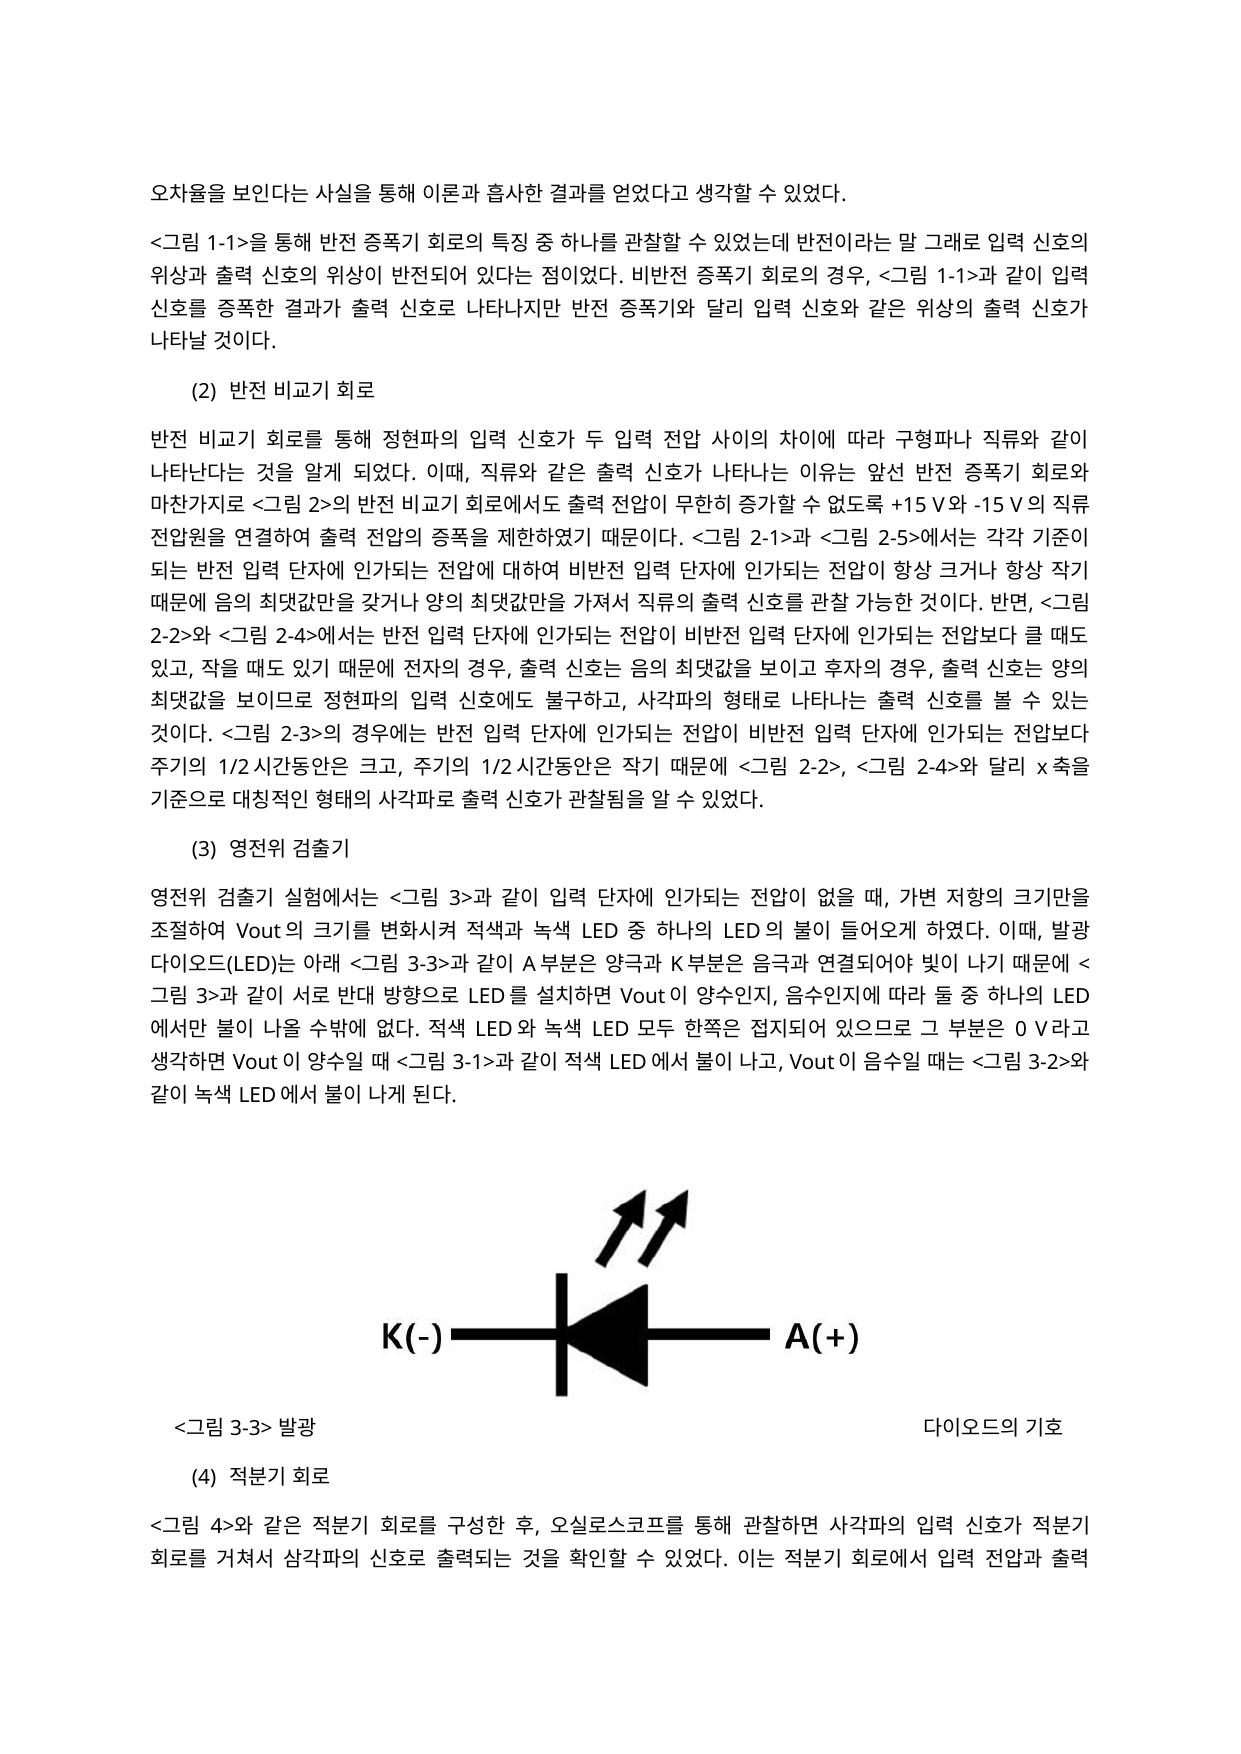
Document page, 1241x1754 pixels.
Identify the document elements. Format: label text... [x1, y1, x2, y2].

list 적분기 회로 [192, 1460, 1090, 1491]
picture [358, 1176, 878, 1417]
text 반전 비교기 회로를 통해 정현파의 입력 신호가 두 입력 전압 사이의 차이에 따라 구형파나 직류와 같이 나타난다는 것을 알게 되었다. 이때, 직류와 같은 출력 신호가 나타나는 이유는 앞선 반전 증폭기 회로와 마찬가지로 <그림 2>의 반전 비교기 회로에서도 출력 전압이 무한히 증가할 수 없도록 +15 V와 -15 V의 직류 전압원을 연결하여 출력 전압의 증폭을 제한하였기 때문이다. <그림 2-1>과 <그림 2-5>에서는 각각 기준이 되는 반전 입력 단자에 인가되는 전압에 대하여 비반전 입력 단자에 인가되는 전압이 항상 크거나 항상 작기 때문에 음의 최댓값만을 갖거나 양의 최댓값만을 가져서 직류의 출력 신호를 관찰 가능한 것이다. 반면, <그림 2-2>와 <그림 2-4>에서는 반전 입력 단자에 인가되는 전압이 비반전 입력 단자에 인가되는 전압보다 클 때도 있고, 작을 때도 있기 때문에 전자의 경우, 출력 신호는 음의 최댓값을 보이고 후자의 경우, 출력 신호는 양의 최댓값을 보이므로 정현파의 입력 신호에도 불구하고, 사각파의 형태로 나타나는 출력 신호를 볼 수 있는 것이다. <그림 2-3>의 경우에는 반전 입력 단자에 인가되는 전압이 비반전 입력 단자에 인가되는 전압보다 주기의 1/2시간동안은 크고, 주기의 1/2시간동안은 작기 때문에 <그림 2-2>, <그림 2-4>와 달리 x축을 기준으로 대칭적인 형태의 사각파로 출력 신호가 관찰됨을 알 수 있었다. [150, 423, 1090, 813]
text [150, 177, 1090, 207]
text 영전위 검출기 실험에서는 <그림 3>과 같이 입력 단자에 인가되는 전압이 없을 때, 가변 저항의 크기만을 조절하여 Vout의 크기를 변화시켜 적색과 녹색 LED 중 하나의 LED의 불이 들어오게 하였다. 이때, 발광 다이오드(LED)는 아래 <그림 3-3>과 같이 A부분은 양극과 K부분은 음극과 연결되어야 빛이 나기 때문에 <그림 3>과 같이 서로 반대 방향으로 LED를 설치하면 Vout이 양수인지, 음수인지에 따라 둘 중 하나의 LED에서만 불이 나올 수밖에 없다. 적색 LED와 녹색 LED 모두 한쪽은 접지되어 있으므로 그 부분은 0 V라고 생각하면 Vout이 양수일 때 <그림 3-1>과 같이 적색 LED에서 불이 나고, Vout이 음수일 때는 <그림 3-2>와 같이 녹색 LED에서 불이 나게 된다. [150, 882, 1090, 1108]
list 반전 비교기 회로 [192, 374, 1090, 404]
text <그림 1-1>을 통해 반전 증폭기 회로의 특징 중 하나를 관찰할 수 있었는데 반전이라는 말 그래로 입력 신호의 위상과 출력 신호의 위상이 반전되어 있다는 점이었다. 비반전 증폭기 회로의 경우, <그림 1-1>과 같이 입력 신호를 증폭한 결과가 출력 신호로 나타나지만 반전 증폭기와 달리 입력 신호와 같은 위상의 출력 신호가 나타날 것이다. [150, 227, 1090, 355]
text <그림 3-3> 발광 다이오드의 기호 [150, 1411, 1090, 1441]
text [150, 1510, 1090, 1573]
list 영전위 검출기 [192, 832, 1090, 863]
